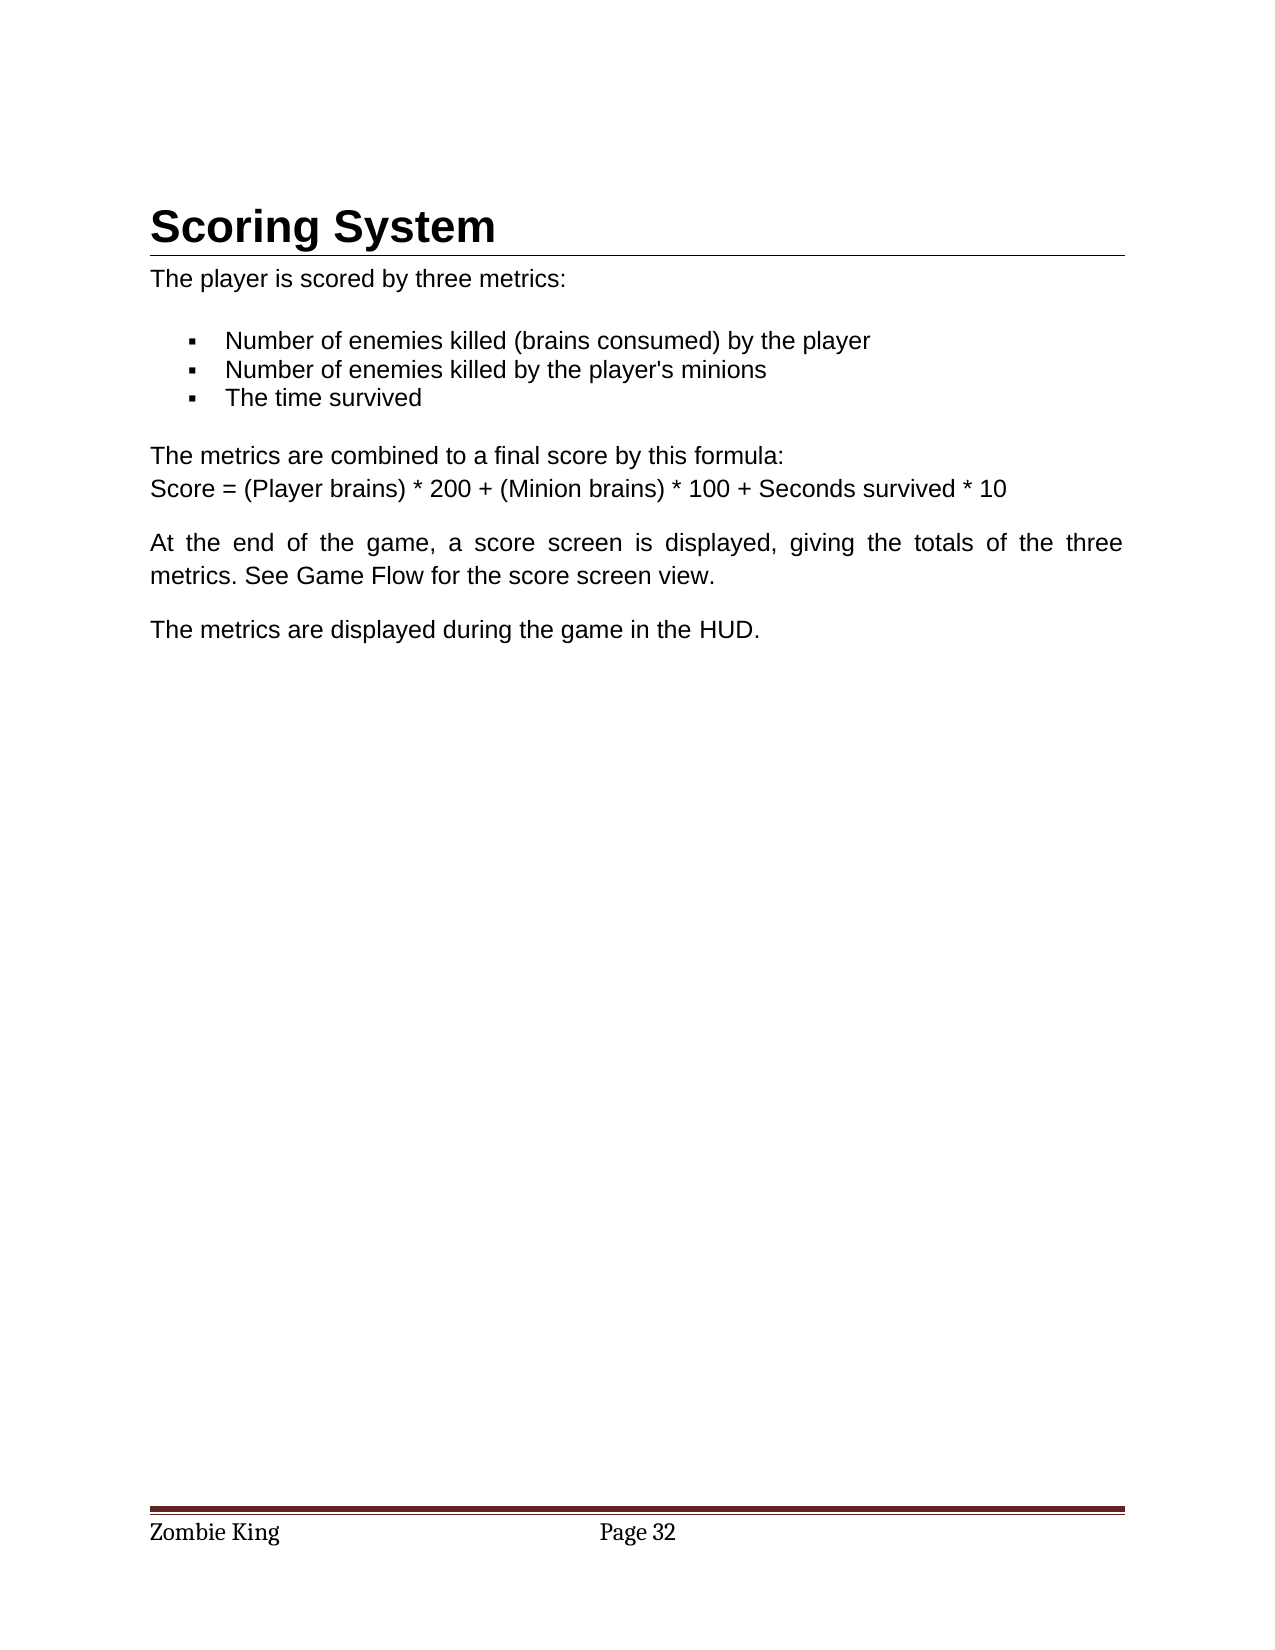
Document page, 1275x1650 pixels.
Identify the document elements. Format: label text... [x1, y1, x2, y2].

text Score = (Player brains) * 200 + (Minion brains) * 100 + Seconds survived * 10 [150, 474, 1125, 503]
text The metrics are combined to a final score by this formula: [150, 441, 1125, 470]
text The player is scored by three metrics: [150, 264, 1125, 292]
subtitle Scoring System [150, 200, 1125, 255]
list The time survived [187, 383, 1125, 412]
text The metrics are displayed during the game in the HUD. [150, 615, 1125, 644]
list Number of enemies killed (brains consumed) by the player [187, 326, 1125, 354]
list Number of enemies killed by the player's minions [187, 354, 1125, 383]
text At the end of the game, a score screen is displayed, giving the totals of the three metrics. See Game Flow for the score screen view. [150, 528, 1125, 590]
